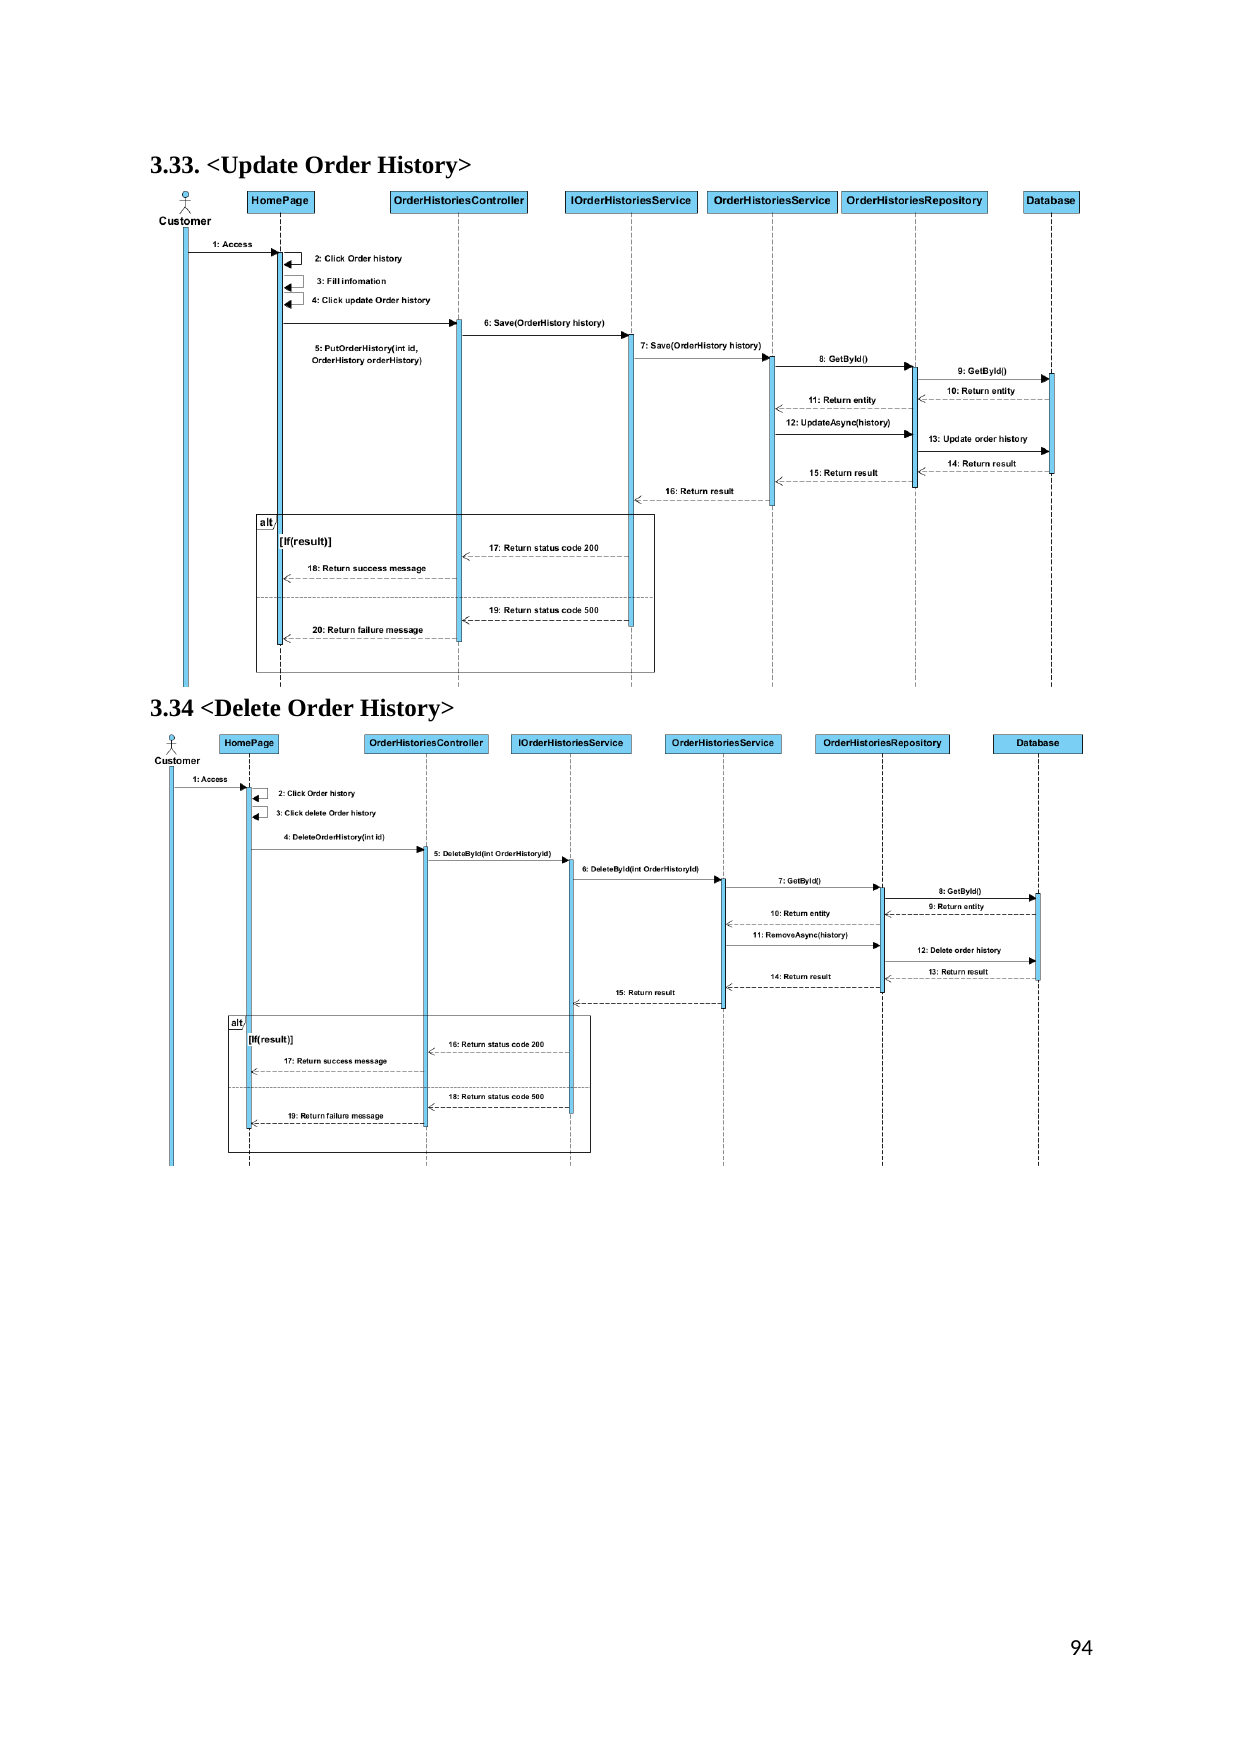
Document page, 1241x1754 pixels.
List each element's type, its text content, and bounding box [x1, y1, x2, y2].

picture [150, 185, 1093, 687]
picture [150, 728, 1093, 1166]
subtitle 3.34 <Delete Order History> [150, 693, 1093, 722]
subtitle 3.33. <Update Order History> [150, 150, 1093, 179]
